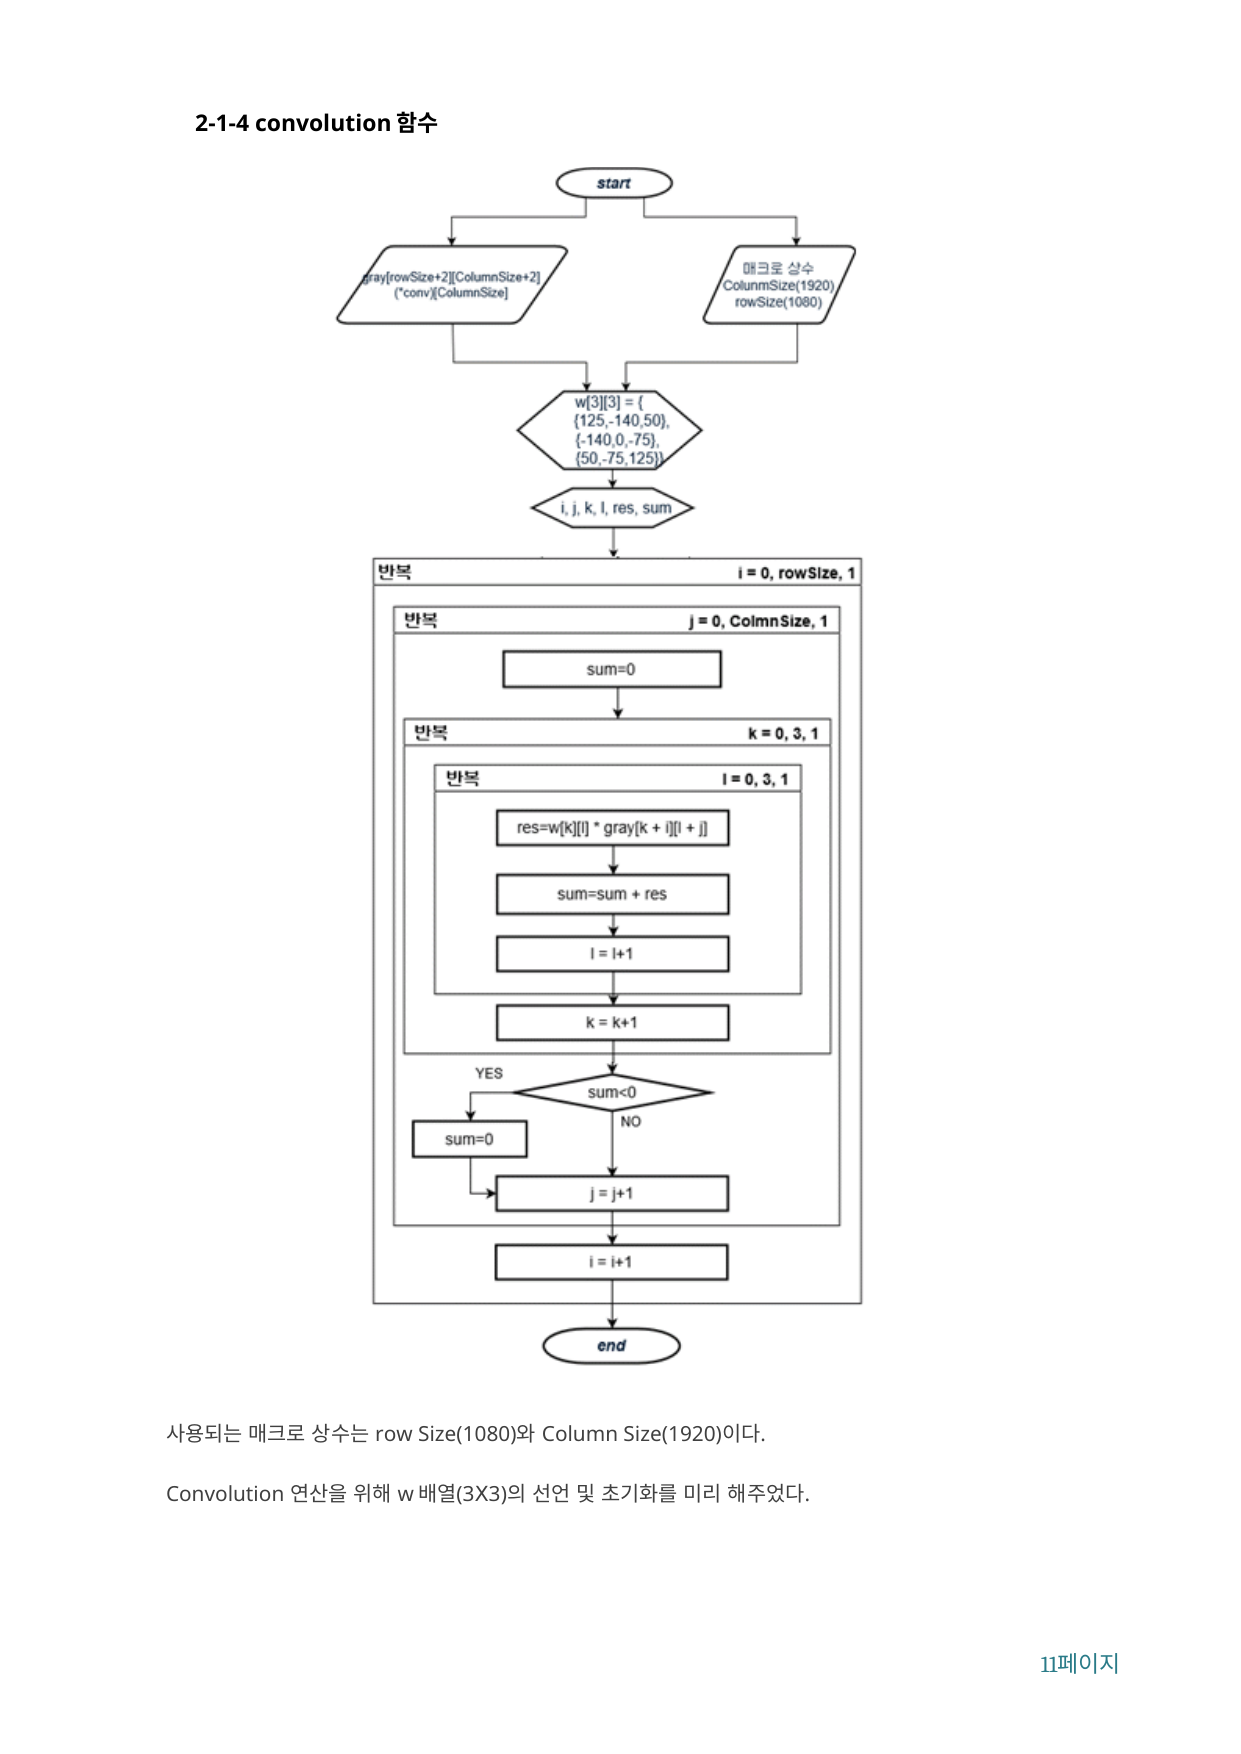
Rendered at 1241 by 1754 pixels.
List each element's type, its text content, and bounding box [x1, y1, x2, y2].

text Convolution 연산을 위해 w배열(3Ⅹ3)의 선언 및 초기화를 미리 해주었다. [166, 1477, 1120, 1507]
text 2-1-4 convolution함수 [195, 105, 1120, 138]
picture [326, 167, 914, 1389]
text 사용되는 매크로 상수는 row Size(1080)와 Column Size(1920)이다. [166, 1417, 1120, 1448]
